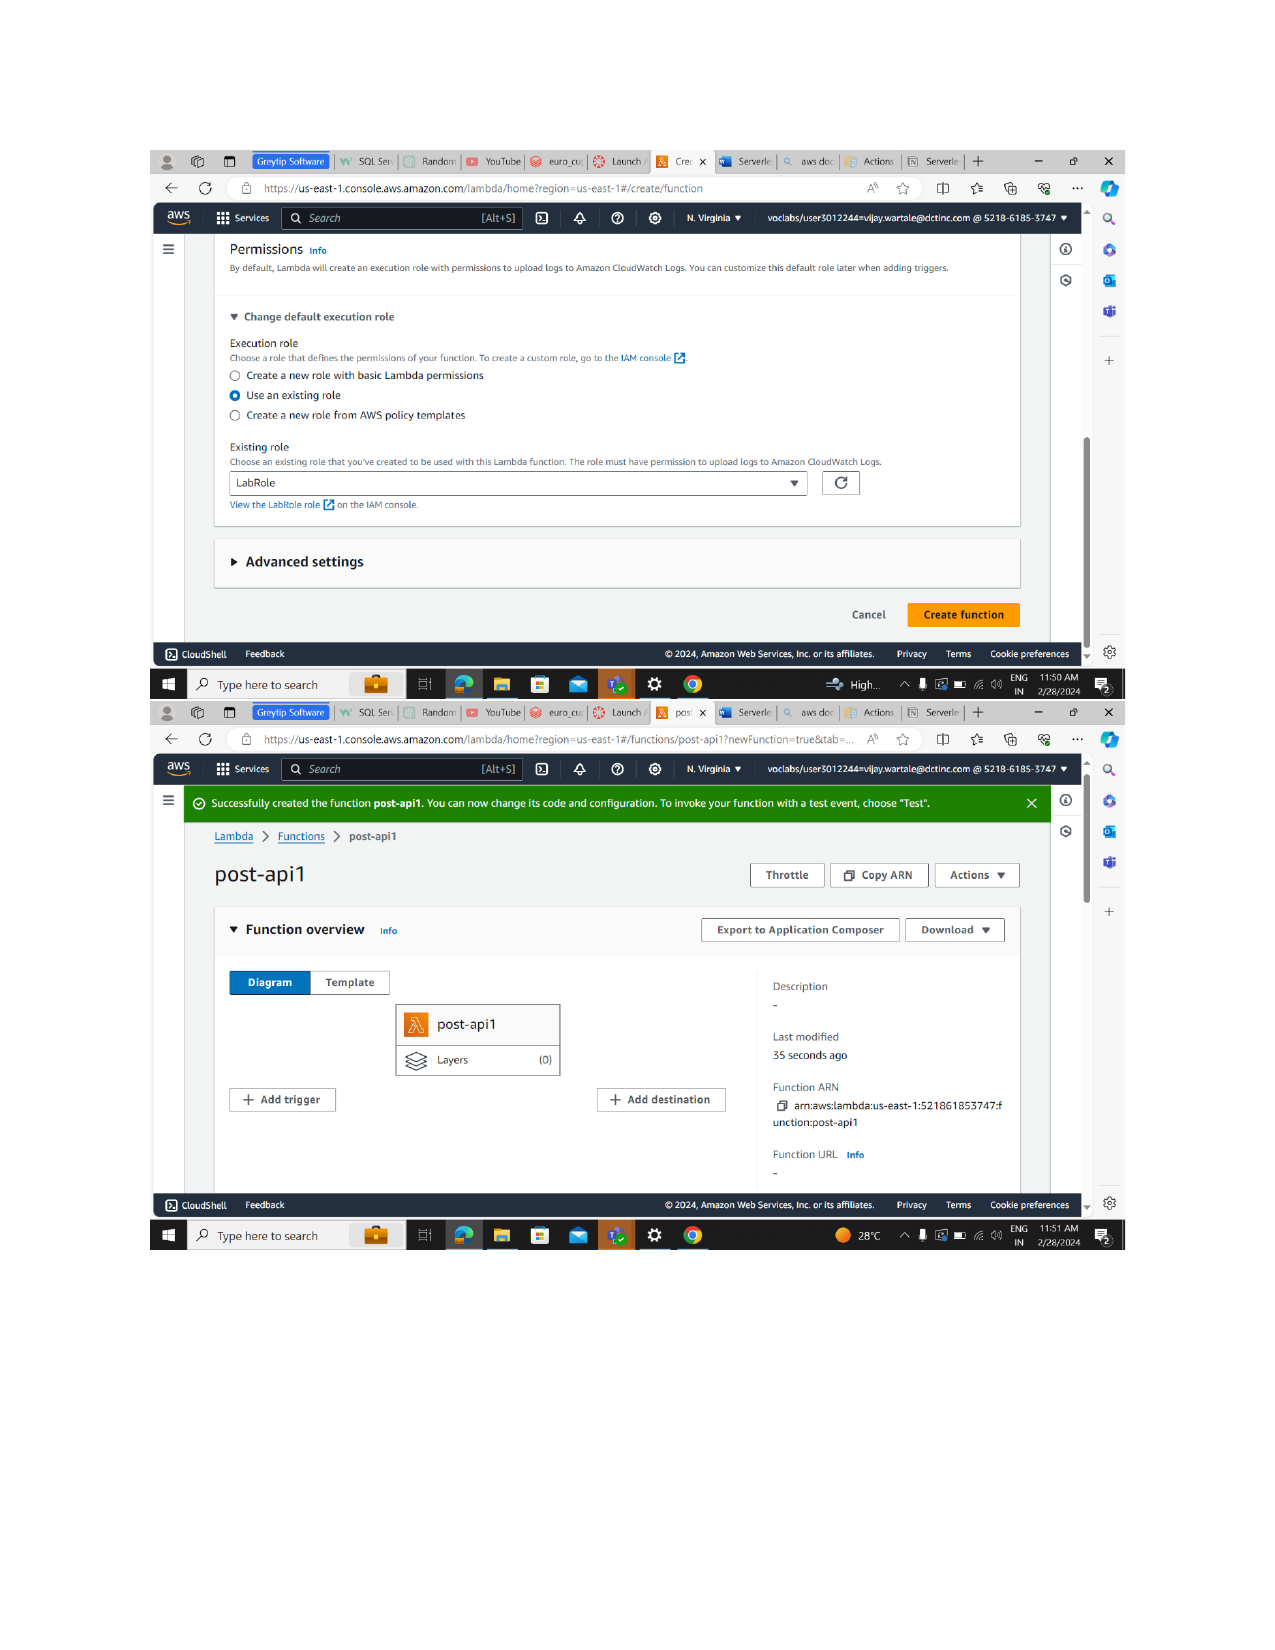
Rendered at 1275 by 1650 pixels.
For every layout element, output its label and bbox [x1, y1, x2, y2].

picture [150, 150, 1125, 699]
picture [150, 701, 1125, 1250]
